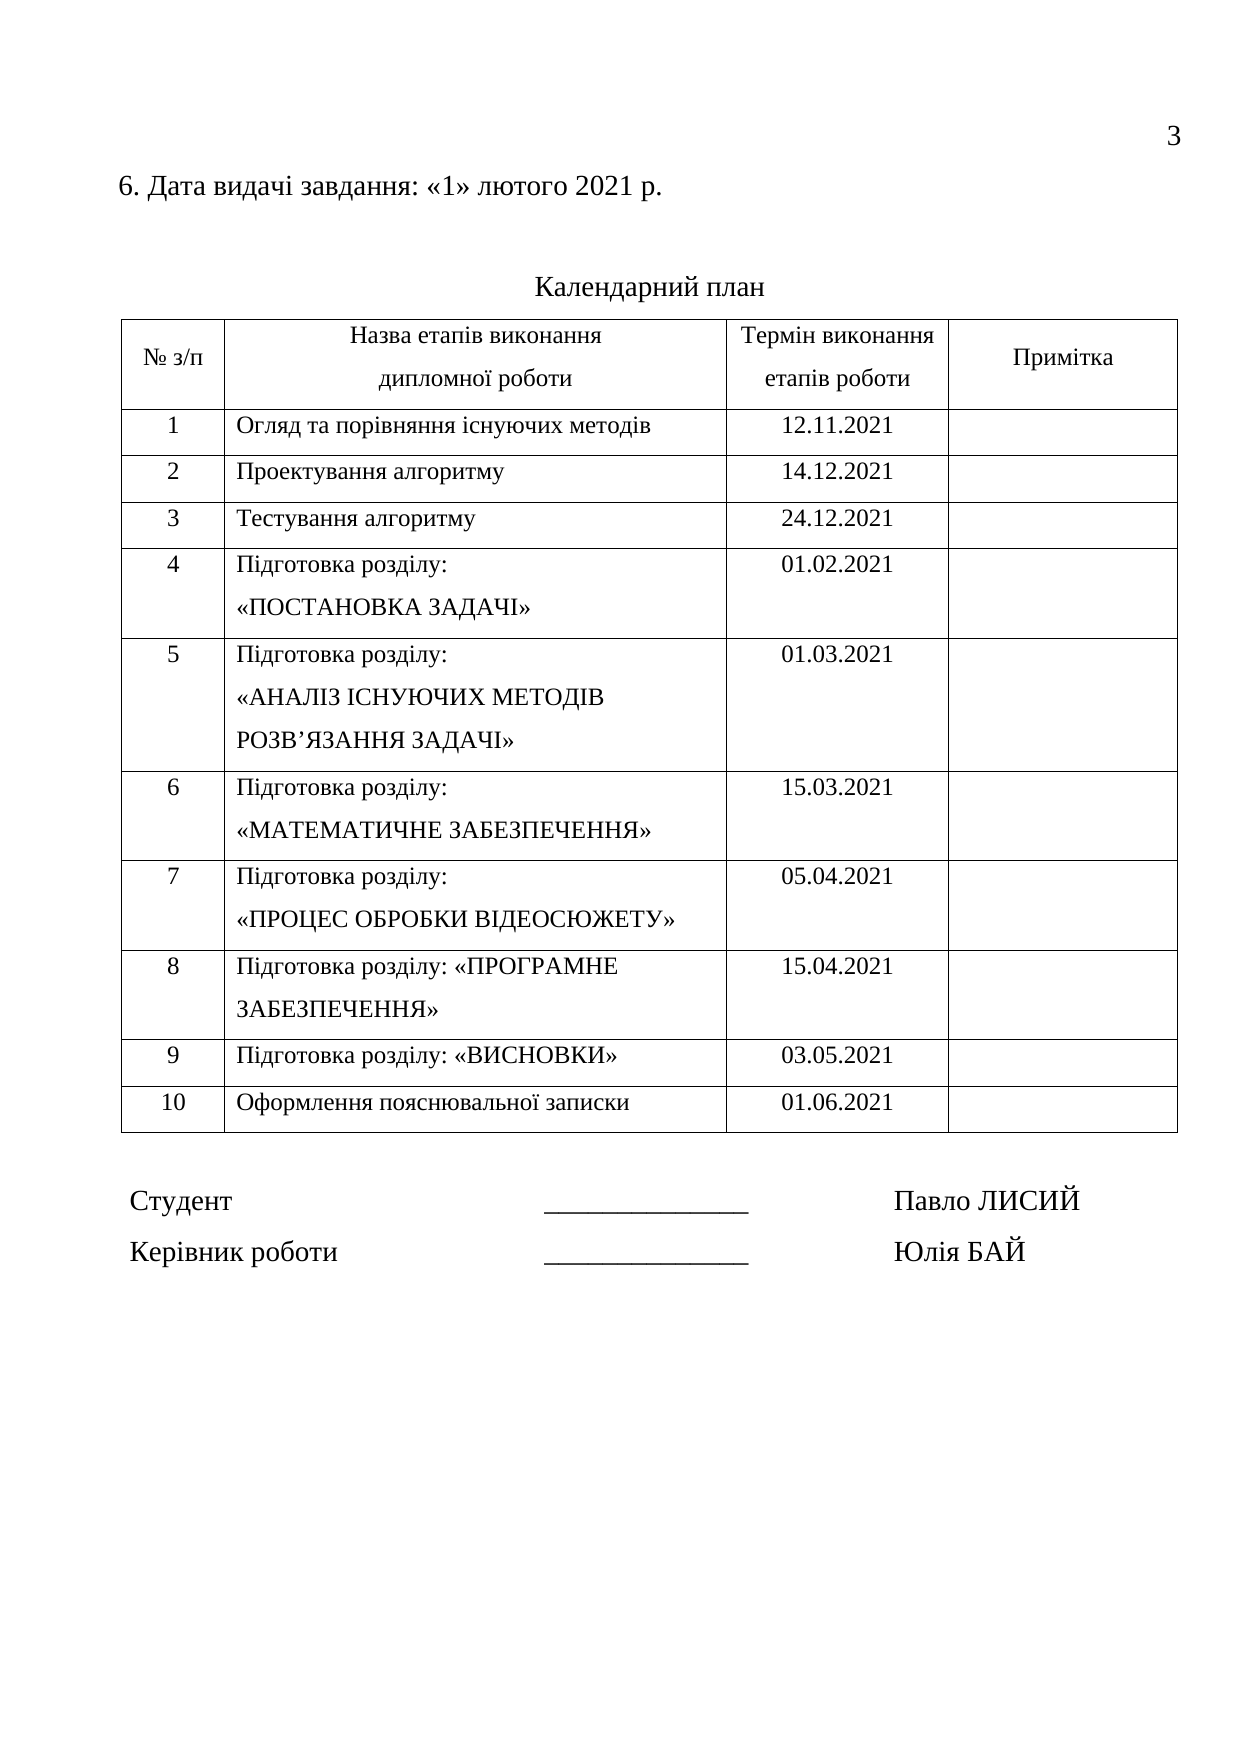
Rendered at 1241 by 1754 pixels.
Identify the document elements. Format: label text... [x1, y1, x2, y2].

table_cell Підготовка розділу: «АНАЛІЗ ІСНУЮЧИХ МЕТОДІВ РОЗВʼЯЗАННЯ ЗАДАЧІ» [225, 639, 726, 771]
text 6. Дата видачі завдання: «1» лютого 2021 р. [118, 168, 1181, 202]
table_cell 6 [122, 772, 224, 860]
table_cell 9 [122, 1040, 224, 1086]
table_cell 10 [122, 1087, 224, 1132]
table_cell 12.11.2021 [727, 410, 948, 455]
table_cell 8 [122, 951, 224, 1039]
table_header ______________ [410, 1184, 882, 1234]
table_header Студент [118, 1184, 410, 1234]
table_cell 7 [122, 861, 224, 950]
table_cell Оформлення пояснювальної записки [225, 1087, 726, 1132]
table_cell 01.03.2021 [727, 639, 948, 771]
table_cell Тестування алгоритму [225, 503, 726, 548]
table_cell Підготовка розділу: «ПОСТАНОВКА ЗАДАЧІ» [225, 549, 726, 638]
table_cell Підготовка розділу: «ВИСНОВКИ» [225, 1040, 726, 1086]
table_cell [949, 503, 1177, 548]
table_cell [949, 772, 1177, 860]
table_cell Підготовка розділу: «МАТЕМАТИЧНЕ ЗАБЕЗПЕЧЕННЯ» [225, 772, 726, 860]
table_cell 15.03.2021 [727, 772, 948, 860]
table_cell [949, 951, 1177, 1039]
table_cell 2 [122, 456, 224, 502]
text Календарний план [118, 269, 1181, 302]
table_cell ______________ [410, 1234, 882, 1284]
table_cell 15.04.2021 [727, 951, 948, 1039]
table_cell [949, 1040, 1177, 1086]
table_cell 14.12.2021 [727, 456, 948, 502]
table_header № з/п [122, 320, 224, 409]
table_cell [949, 410, 1177, 455]
table_cell Юлія БАЙ [883, 1234, 1189, 1284]
table_cell Підготовка розділу: «ПРОГРАМНЕ ЗАБЕЗПЕЧЕННЯ» [225, 951, 726, 1039]
table_cell Проектування алгоритму [225, 456, 726, 502]
table_cell Керівник роботи [118, 1234, 410, 1284]
table_cell 24.12.2021 [727, 503, 948, 548]
table_cell 03.05.2021 [727, 1040, 948, 1086]
table_cell 01.02.2021 [727, 549, 948, 638]
table_header Павло ЛИСИЙ [883, 1184, 1119, 1234]
table_cell [949, 861, 1177, 950]
table_cell Огляд та порівняння існуючих методів [225, 410, 726, 455]
table_cell 1 [122, 410, 224, 455]
table_header Термін виконання етапів роботи [727, 320, 948, 409]
table_cell 3 [122, 503, 224, 548]
table_cell [949, 549, 1177, 638]
table_header Назва етапів виконання дипломної роботи [225, 320, 726, 409]
table_cell 01.06.2021 [727, 1087, 948, 1132]
table_cell Підготовка розділу: «ПРОЦЕС ОБРОБКИ ВІДЕОСЮЖЕТУ» [225, 861, 726, 950]
table_cell [949, 639, 1177, 771]
table_cell 4 [122, 549, 224, 638]
table_header Примітка [949, 320, 1177, 409]
table_cell [949, 1087, 1177, 1132]
table_cell 5 [122, 639, 224, 771]
table_cell [949, 456, 1177, 502]
table_cell 05.04.2021 [727, 861, 948, 950]
